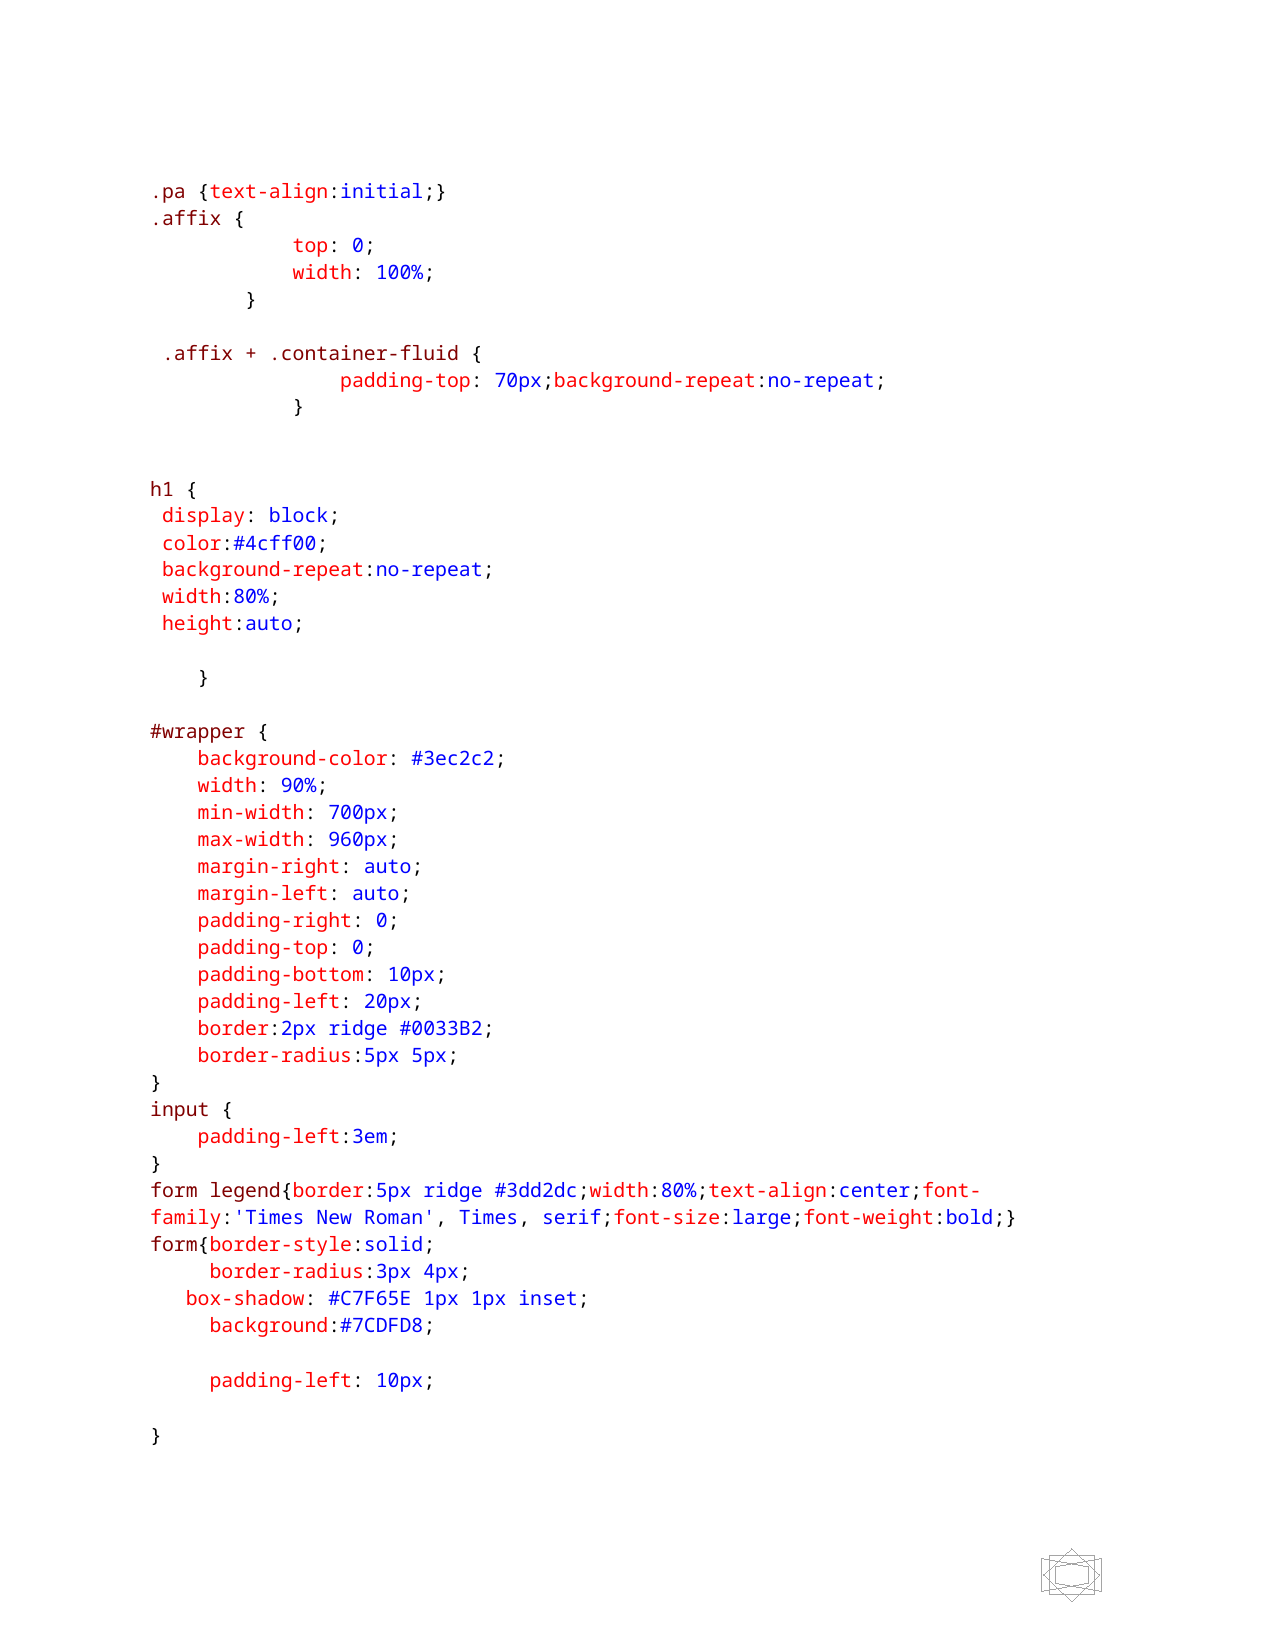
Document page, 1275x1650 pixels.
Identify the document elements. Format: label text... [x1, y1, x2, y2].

text border-radius:5px 5px; [150, 1041, 1125, 1068]
text display: block; [150, 502, 1125, 529]
text background-repeat:no-repeat; [150, 556, 1125, 583]
text width:80%; [150, 583, 1125, 610]
text padding-left: 10px; [150, 1366, 1125, 1393]
text width: 100%; [150, 258, 1125, 285]
text min-width: 700px; [150, 798, 1125, 826]
text } [150, 1149, 1125, 1176]
text border-radius:3px 4px; [150, 1257, 1125, 1284]
text padding-left:3em; [150, 1122, 1125, 1149]
text background-color: #3ec2c2; [150, 744, 1125, 772]
text padding-top: 0; [150, 933, 1125, 960]
text } [150, 664, 1125, 691]
text height:auto; [150, 610, 1125, 637]
text margin-right: auto; [150, 852, 1125, 879]
text .affix { [150, 204, 1125, 231]
text .pa {text-align:initial;} [150, 177, 1125, 204]
text padding-bottom: 10px; [150, 960, 1125, 987]
text input { [150, 1095, 1125, 1122]
text form legend{border:5px ridge #3dd2dc;width:80%;text-align:center;font-family:'Times New Roman', Times, serif;font-size:large;font-weight:bold;} [150, 1176, 1125, 1230]
text h1 { [150, 475, 1125, 502]
text } [150, 393, 1125, 420]
text box-shadow: #C7F65E 1px 1px inset; [150, 1284, 1125, 1311]
text background:#7CDFD8; [150, 1311, 1125, 1338]
text max-width: 960px; [150, 826, 1125, 852]
text .affix + .container-fluid { [150, 339, 1125, 366]
text } [150, 285, 1125, 312]
text border:2px ridge #0033B2; [150, 1014, 1125, 1041]
text top: 0; [150, 231, 1125, 258]
text color:#4cff00; [150, 529, 1125, 556]
text } [150, 1068, 1125, 1095]
text padding-right: 0; [150, 906, 1125, 933]
text padding-left: 20px; [150, 987, 1125, 1014]
text padding-top: 70px;background-repeat:no-repeat; [150, 366, 1125, 393]
text #wrapper { [150, 718, 1125, 744]
text width: 90%; [150, 772, 1125, 798]
text form{border-style:solid; [150, 1230, 1125, 1257]
text margin-left: auto; [150, 879, 1125, 906]
text } [150, 1421, 1125, 1448]
